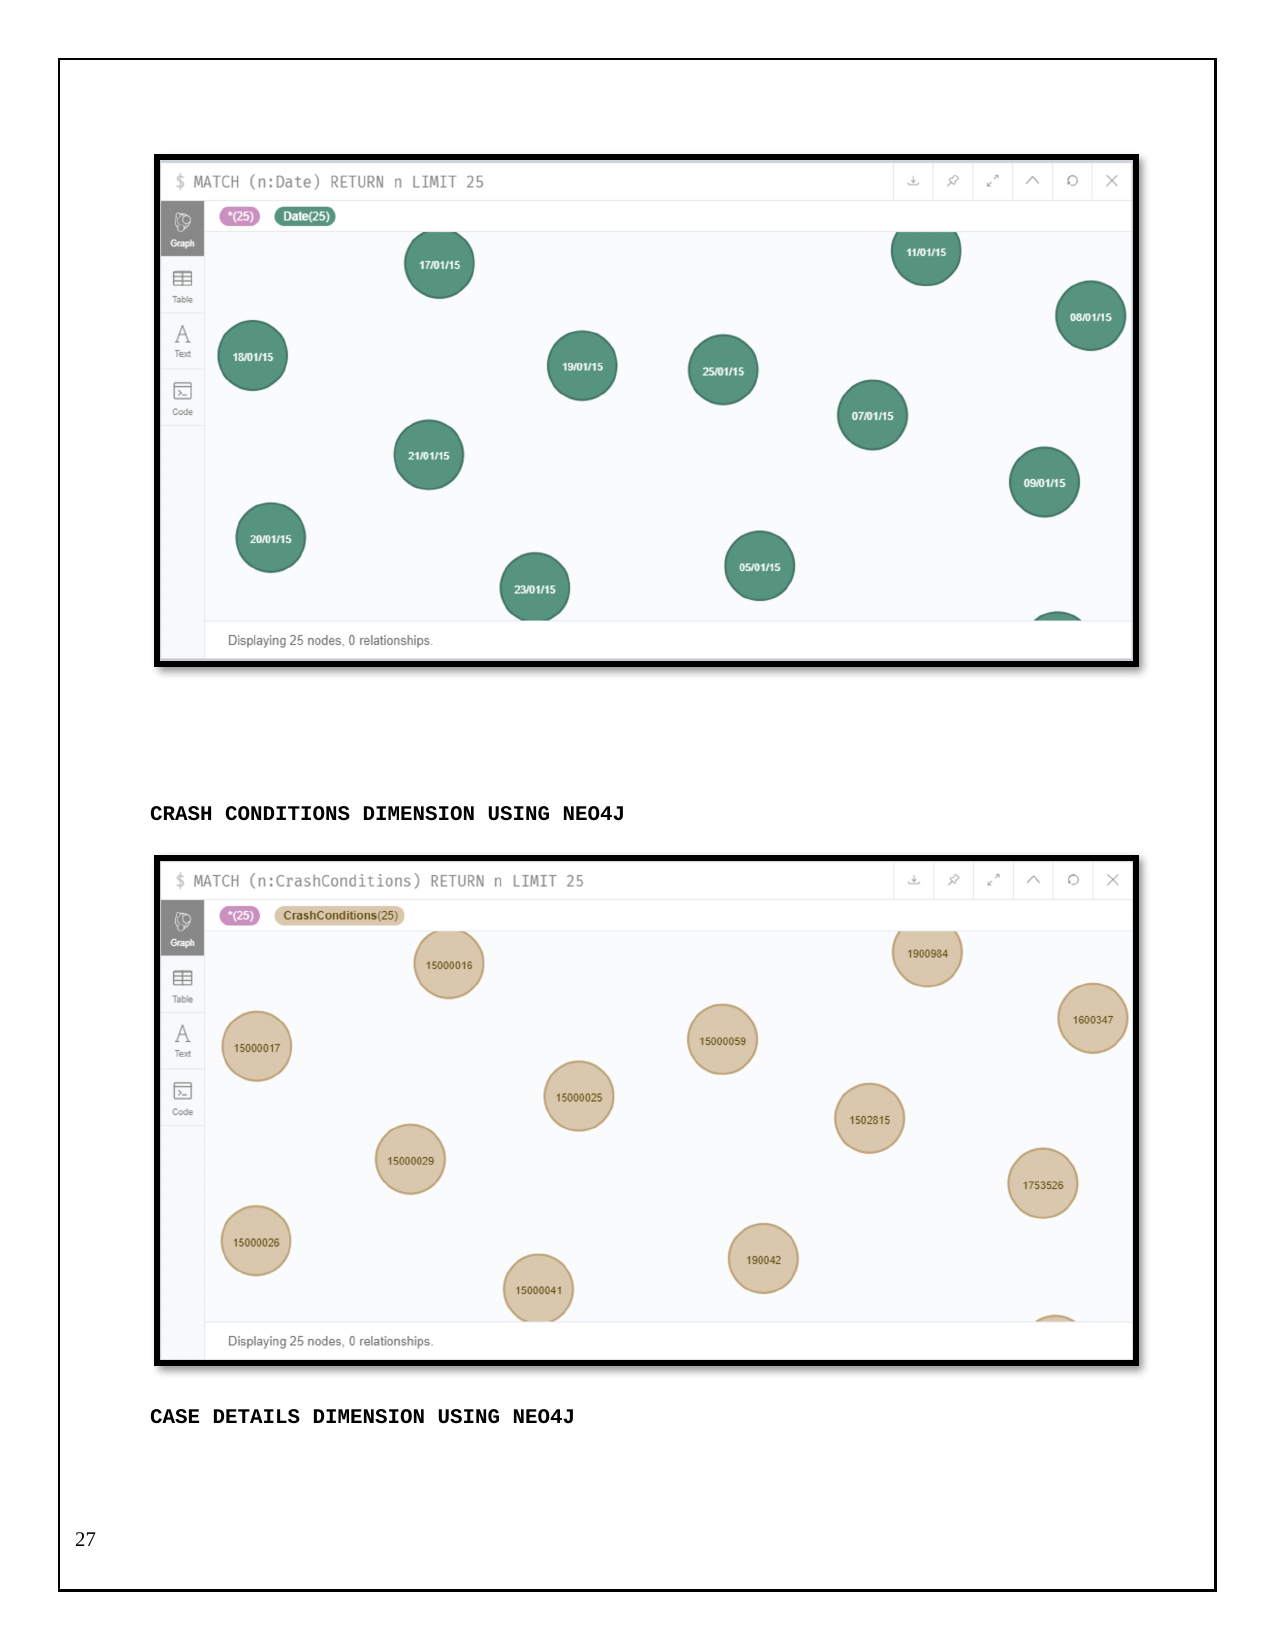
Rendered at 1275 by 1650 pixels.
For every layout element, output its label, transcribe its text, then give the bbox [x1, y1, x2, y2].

text CRASH CONDITIONS DIMENSION USING NEO4J [150, 803, 1122, 826]
text CASE DETAILS DIMENSION USING NEO4J [150, 1406, 1122, 1430]
picture [160, 160, 1133, 661]
picture [160, 861, 1133, 1360]
